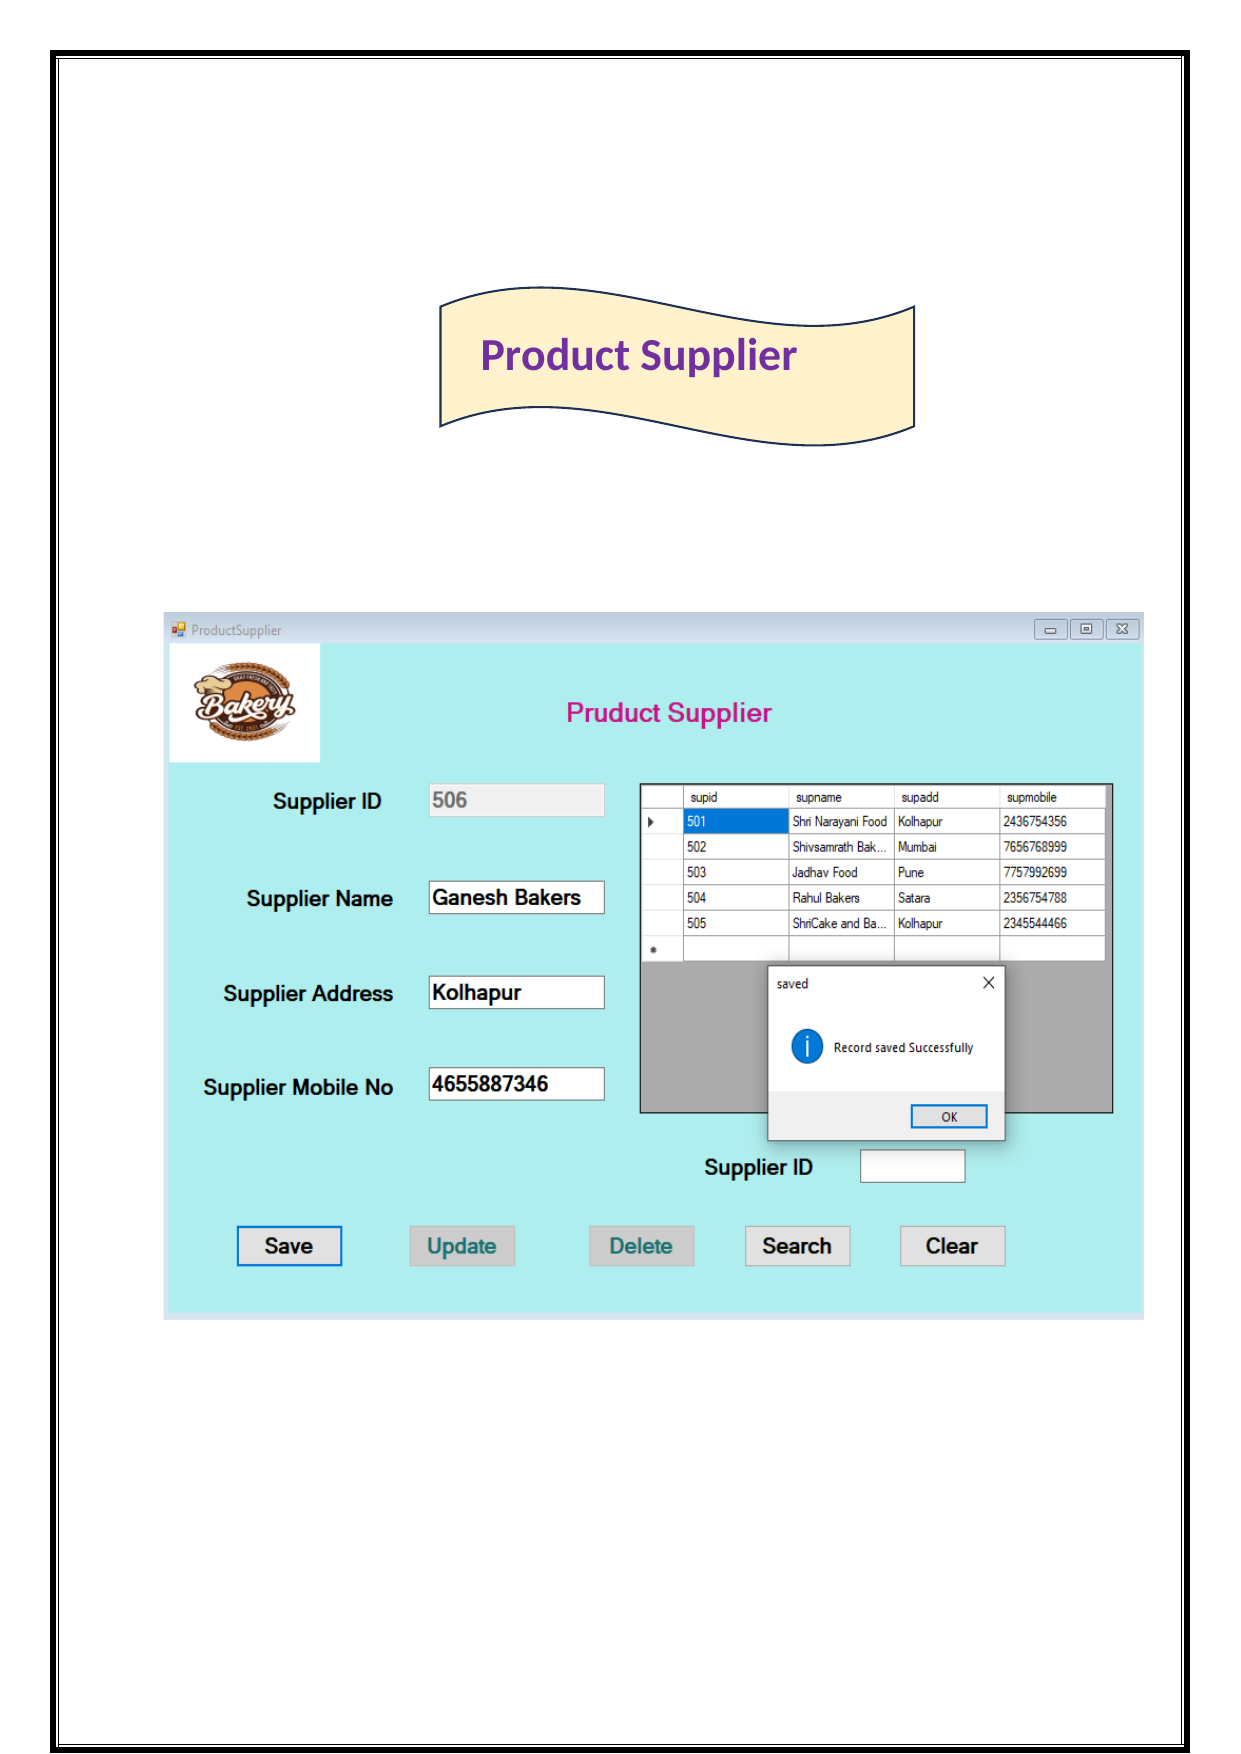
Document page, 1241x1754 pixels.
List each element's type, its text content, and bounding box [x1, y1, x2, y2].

text Product Supplier [150, 326, 1090, 382]
picture [162, 612, 1144, 1318]
